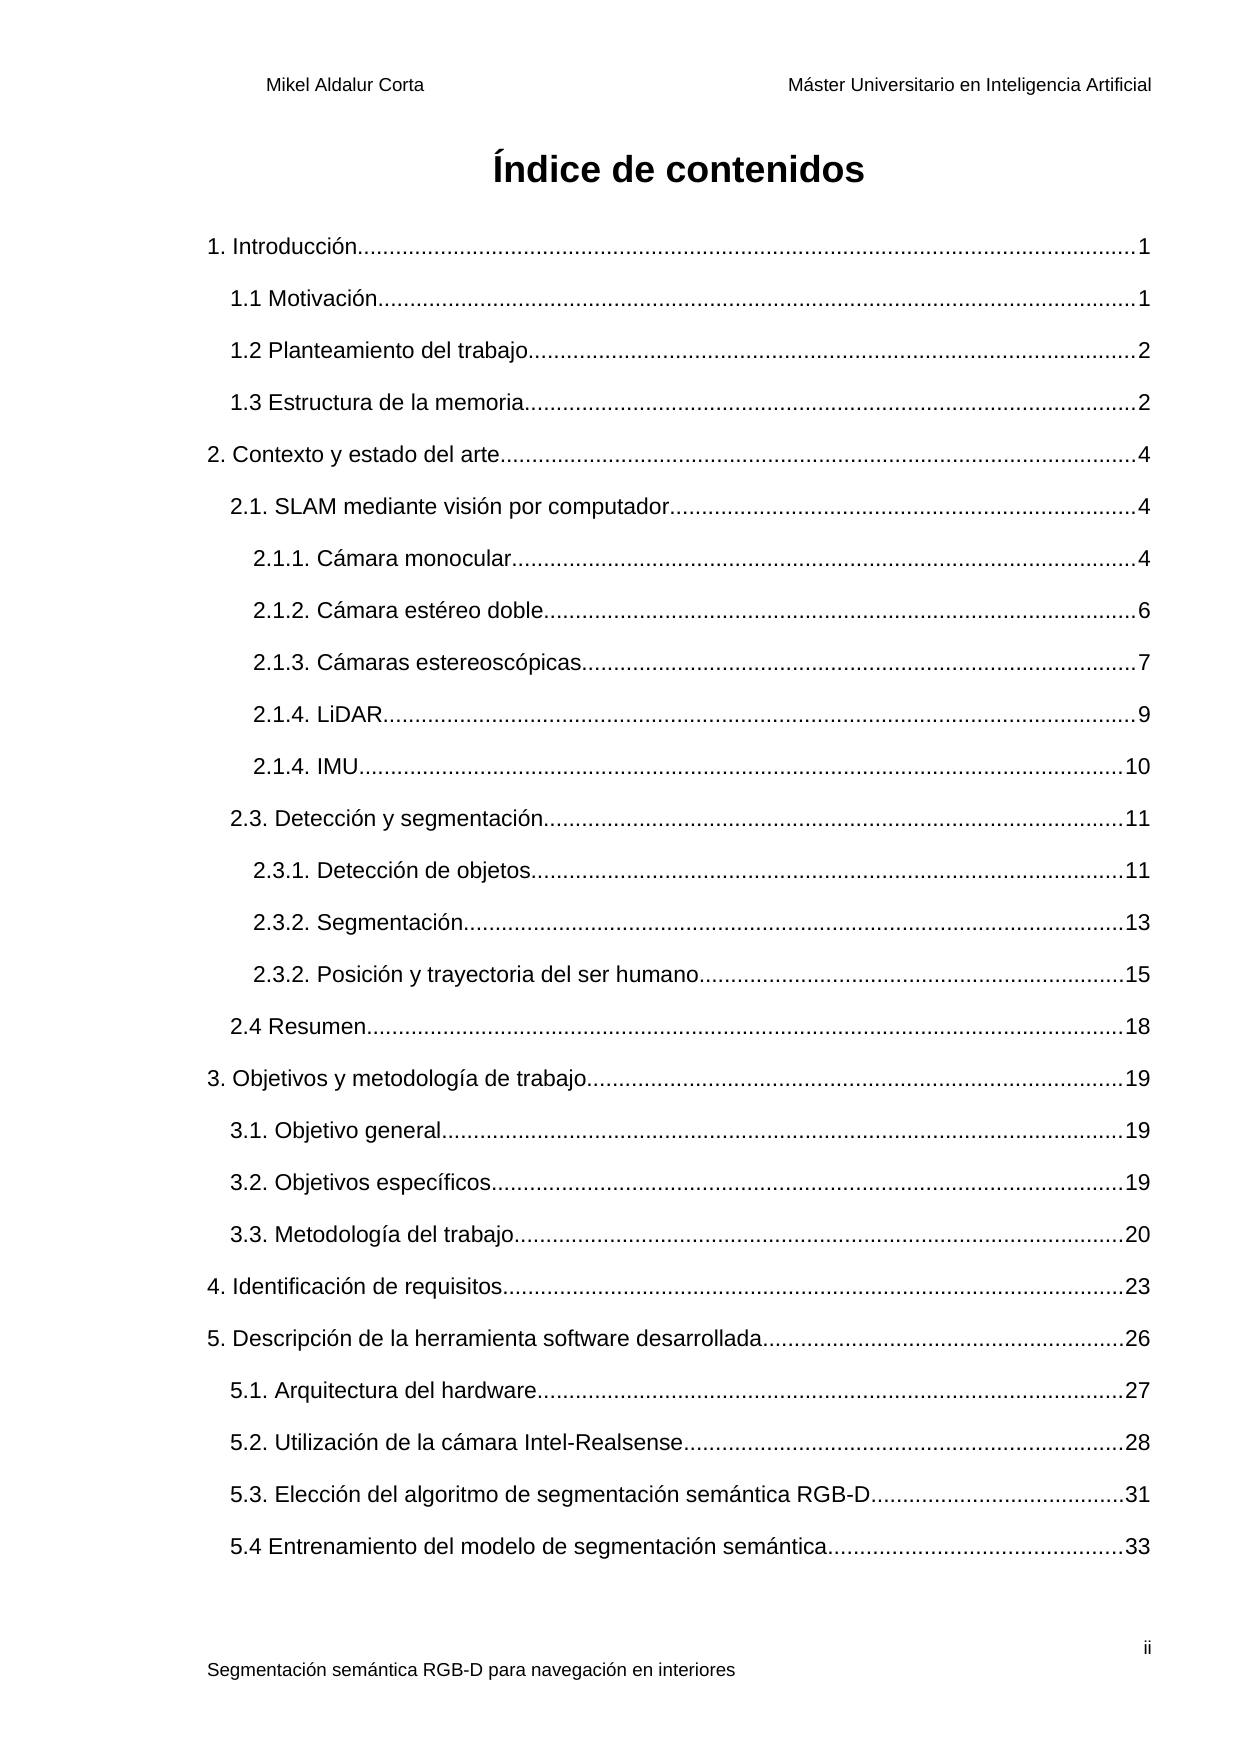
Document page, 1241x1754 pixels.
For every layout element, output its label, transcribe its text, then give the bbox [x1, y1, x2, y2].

text Índice de contenidos [207, 148, 1152, 191]
text 2.3. Detección y segmentación 11 [230, 805, 1152, 831]
text 2.1.3. Cámaras estereoscópicas 7 [253, 649, 1152, 675]
text 4. Identificación de requisitos 23 [207, 1273, 1152, 1299]
text 2.3.2. Posición y trayectoria del ser humano 15 [253, 961, 1152, 987]
text 3. Objetivos y metodología de trabajo 19 [207, 1065, 1152, 1091]
text 2.1.4. LiDAR 9 [253, 701, 1152, 727]
text 2.1.4. IMU 10 [253, 753, 1152, 779]
text 1.1 Motivación 1 [230, 285, 1152, 312]
text 3.2. Objetivos específicos 19 [230, 1169, 1152, 1195]
text 5. Descripción de la herramienta software desarrollada 26 [207, 1325, 1152, 1351]
text 2. Contexto y estado del arte 4 [207, 441, 1152, 467]
text 5.1. Arquitectura del hardware 27 [230, 1377, 1152, 1403]
text 2.1. SLAM mediante visión por computador 4 [230, 493, 1152, 519]
text 5.4 Entrenamiento del modelo de segmentación semántica 33 [230, 1533, 1152, 1559]
text 3.1. Objetivo general 19 [230, 1117, 1152, 1143]
text 2.1.1. Cámara monocular 4 [253, 545, 1152, 571]
text 2.3.1. Detección de objetos 11 [253, 857, 1152, 883]
text 3.3. Metodología del trabajo 20 [230, 1221, 1152, 1247]
text 2.1.2. Cámara estéreo doble 6 [253, 597, 1152, 623]
text 2.4 Resumen 18 [230, 1013, 1152, 1039]
text 5.2. Utilización de la cámara Intel-Realsense 28 [230, 1429, 1152, 1455]
text 1.2 Planteamiento del trabajo 2 [230, 337, 1152, 363]
text 1.3 Estructura de la memoria 2 [230, 389, 1152, 416]
text 5.3. Elección del algoritmo de segmentación semántica RGB-D 31 [230, 1481, 1152, 1507]
text 1. Introducción 1 [207, 233, 1152, 259]
text 2.3.2. Segmentación 13 [253, 909, 1152, 935]
